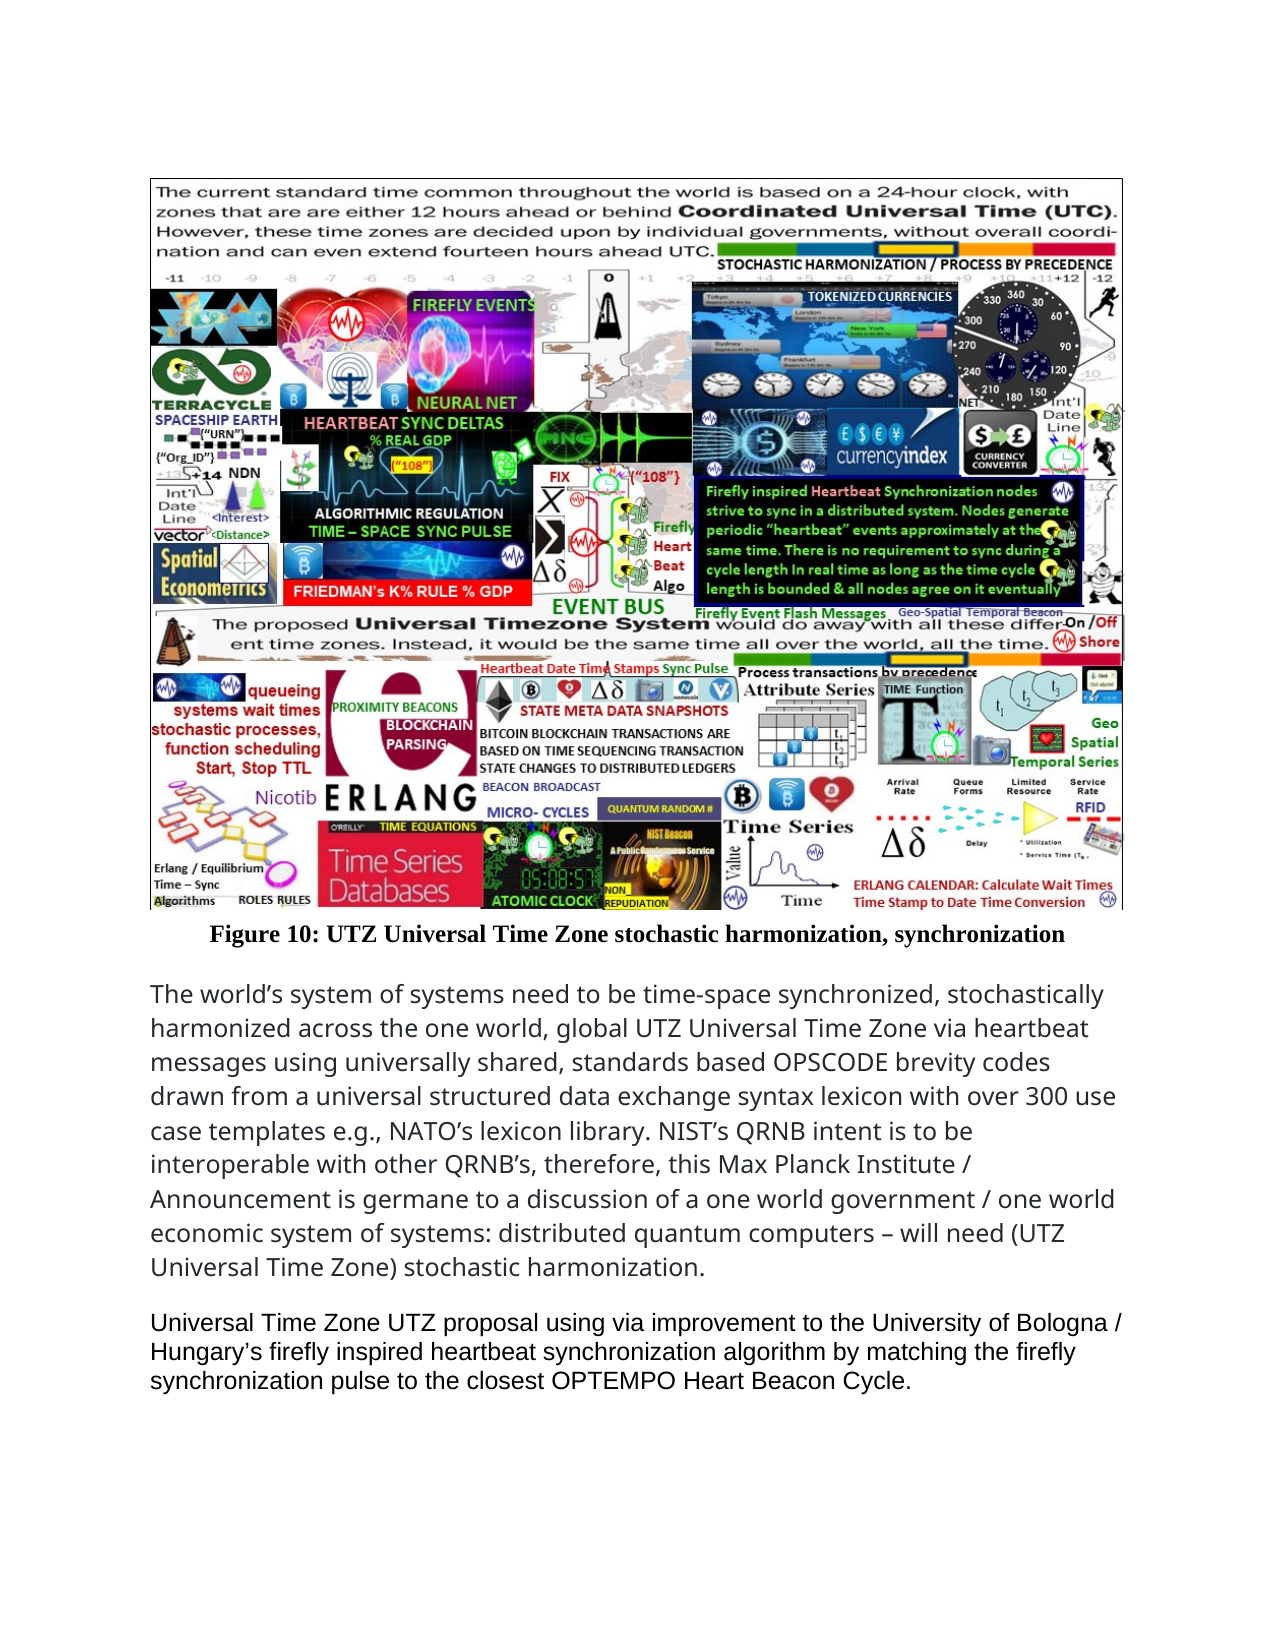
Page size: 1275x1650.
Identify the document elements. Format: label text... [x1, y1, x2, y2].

text Figure 10: UTZ Universal Time Zone stochastic harmonization, synchronization [150, 919, 1125, 948]
text The world’s system of systems need to be time-space synchronized, stochastically harmonized across the one world, global UTZ Universal Time Zone via heartbeat messages using universally shared, standards based OPSCODE brevity codes drawn from a universal structured data exchange syntax lexicon with over 300 use case templates e.g., NATO’s lexicon library. NIST’s QRNB intent is to be interoperable with other QRNB’s, therefore, this Max Planck Institute / Announcement is germane to a discussion of a one world government / one world economic system of systems: distributed quantum computers – will need (UTZ Universal Time Zone) stochastic harmonization. [150, 977, 1125, 1283]
text Universal Time Zone UTZ proposal using via improvement to the University of Bologna / Hungary’s firefly inspired heartbeat synchronization algorithm by matching the firefly synchronization pulse to the closest OPTEMPO Heart Beacon Cycle. [150, 1308, 1125, 1395]
picture [150, 178, 1125, 910]
